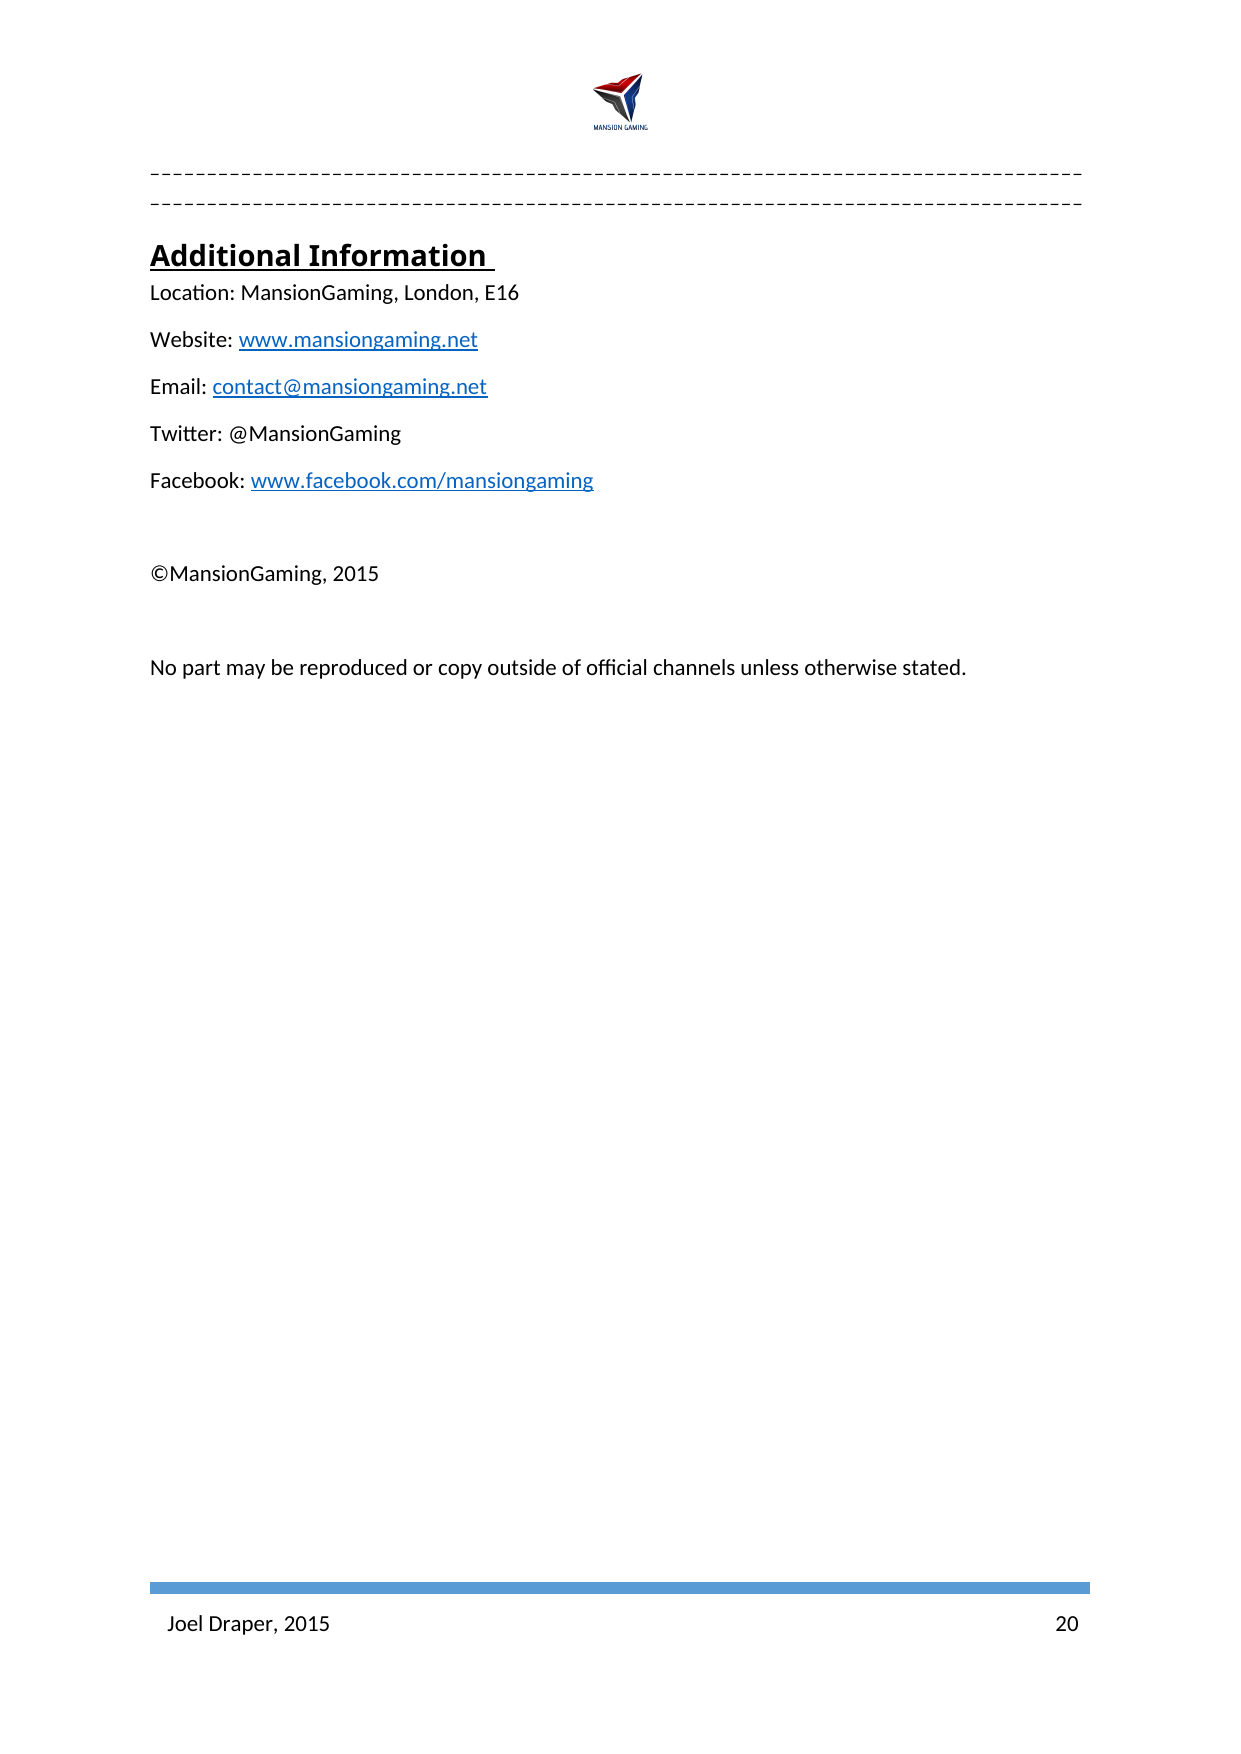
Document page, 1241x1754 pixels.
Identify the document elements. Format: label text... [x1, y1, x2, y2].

subtitle Additional Information [150, 235, 1090, 275]
picture [588, 73, 652, 138]
text ©MansionGaming, 2015 [150, 559, 1090, 587]
text Email: contact@mansiongaming.net [150, 372, 1090, 400]
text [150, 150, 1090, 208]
text Website: www.mansiongaming.net [150, 325, 1090, 353]
text Location: MansionGaming, London, E16 [150, 278, 1090, 306]
text Twitter: @MansionGaming [150, 419, 1090, 447]
text No part may be reproduced or copy outside of official channels unless otherwise stated. [150, 653, 1090, 681]
text Facebook: www.facebook.com/mansiongaming [150, 466, 1090, 494]
